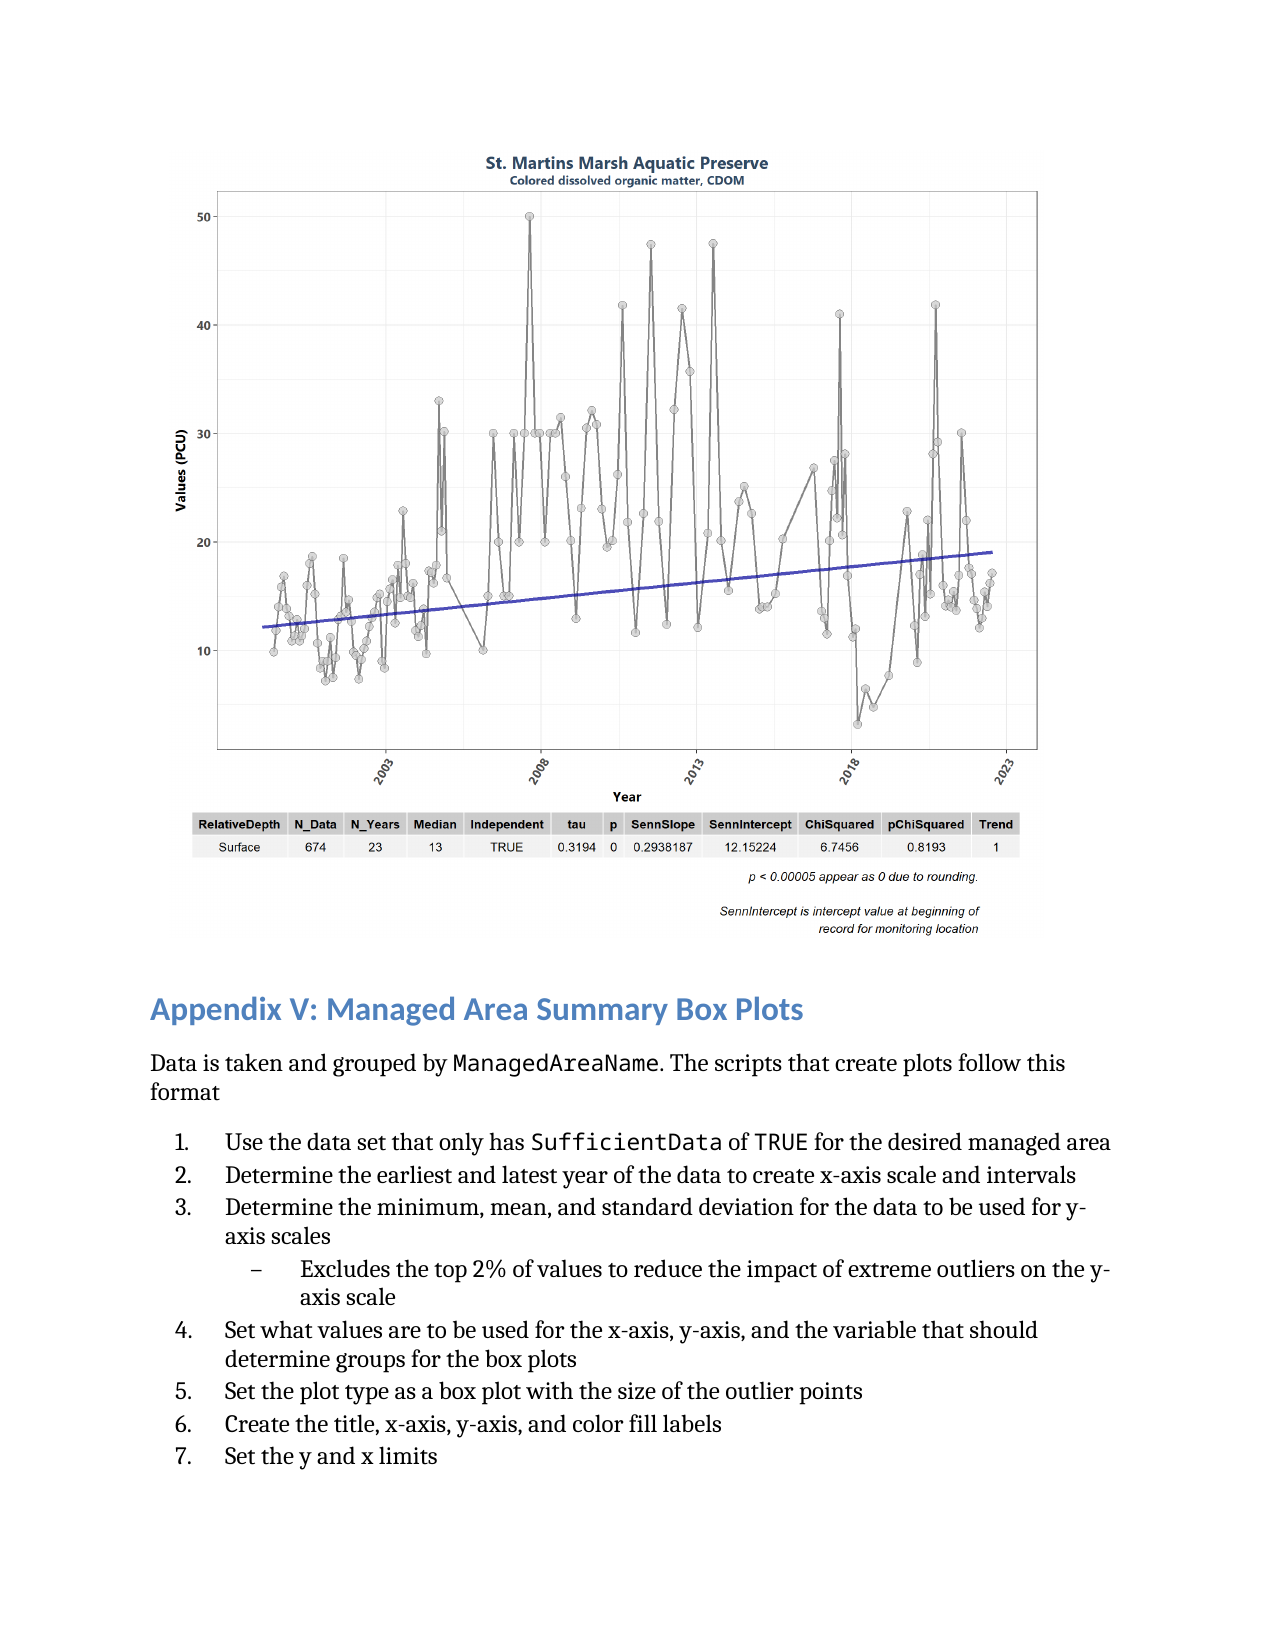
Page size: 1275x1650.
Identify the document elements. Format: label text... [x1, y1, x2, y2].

list Determine the minimum, mean, and standard deviation for the data to be used for y-axis scales [175, 1193, 1125, 1251]
list Excludes the top 2% of values to reduce the impact of extreme outliers on the y-axis scale [250, 1254, 1125, 1312]
list Set the y and x limits [175, 1442, 1125, 1471]
text Data is taken and grouped by ManagedAreaName. The scripts that create plots follow this format [150, 1047, 1125, 1107]
list Set the plot type as a box plot with the size of the outlier points [175, 1377, 1125, 1406]
picture [168, 150, 1044, 938]
list Create the title, x-axis, y-axis, and color fill labels [175, 1409, 1125, 1438]
subtitle Appendix V: Managed Area Summary Box Plots [150, 987, 1125, 1028]
list Determine the earliest and latest year of the data to create x-axis scale and intervals [175, 1161, 1125, 1189]
list Use the data set that only has SufficientData of TRUE for the desired managed area [175, 1126, 1125, 1157]
list Set what values are to be used for the x-axis, y-axis, and the variable that should determine groups for the box plots [175, 1316, 1125, 1373]
